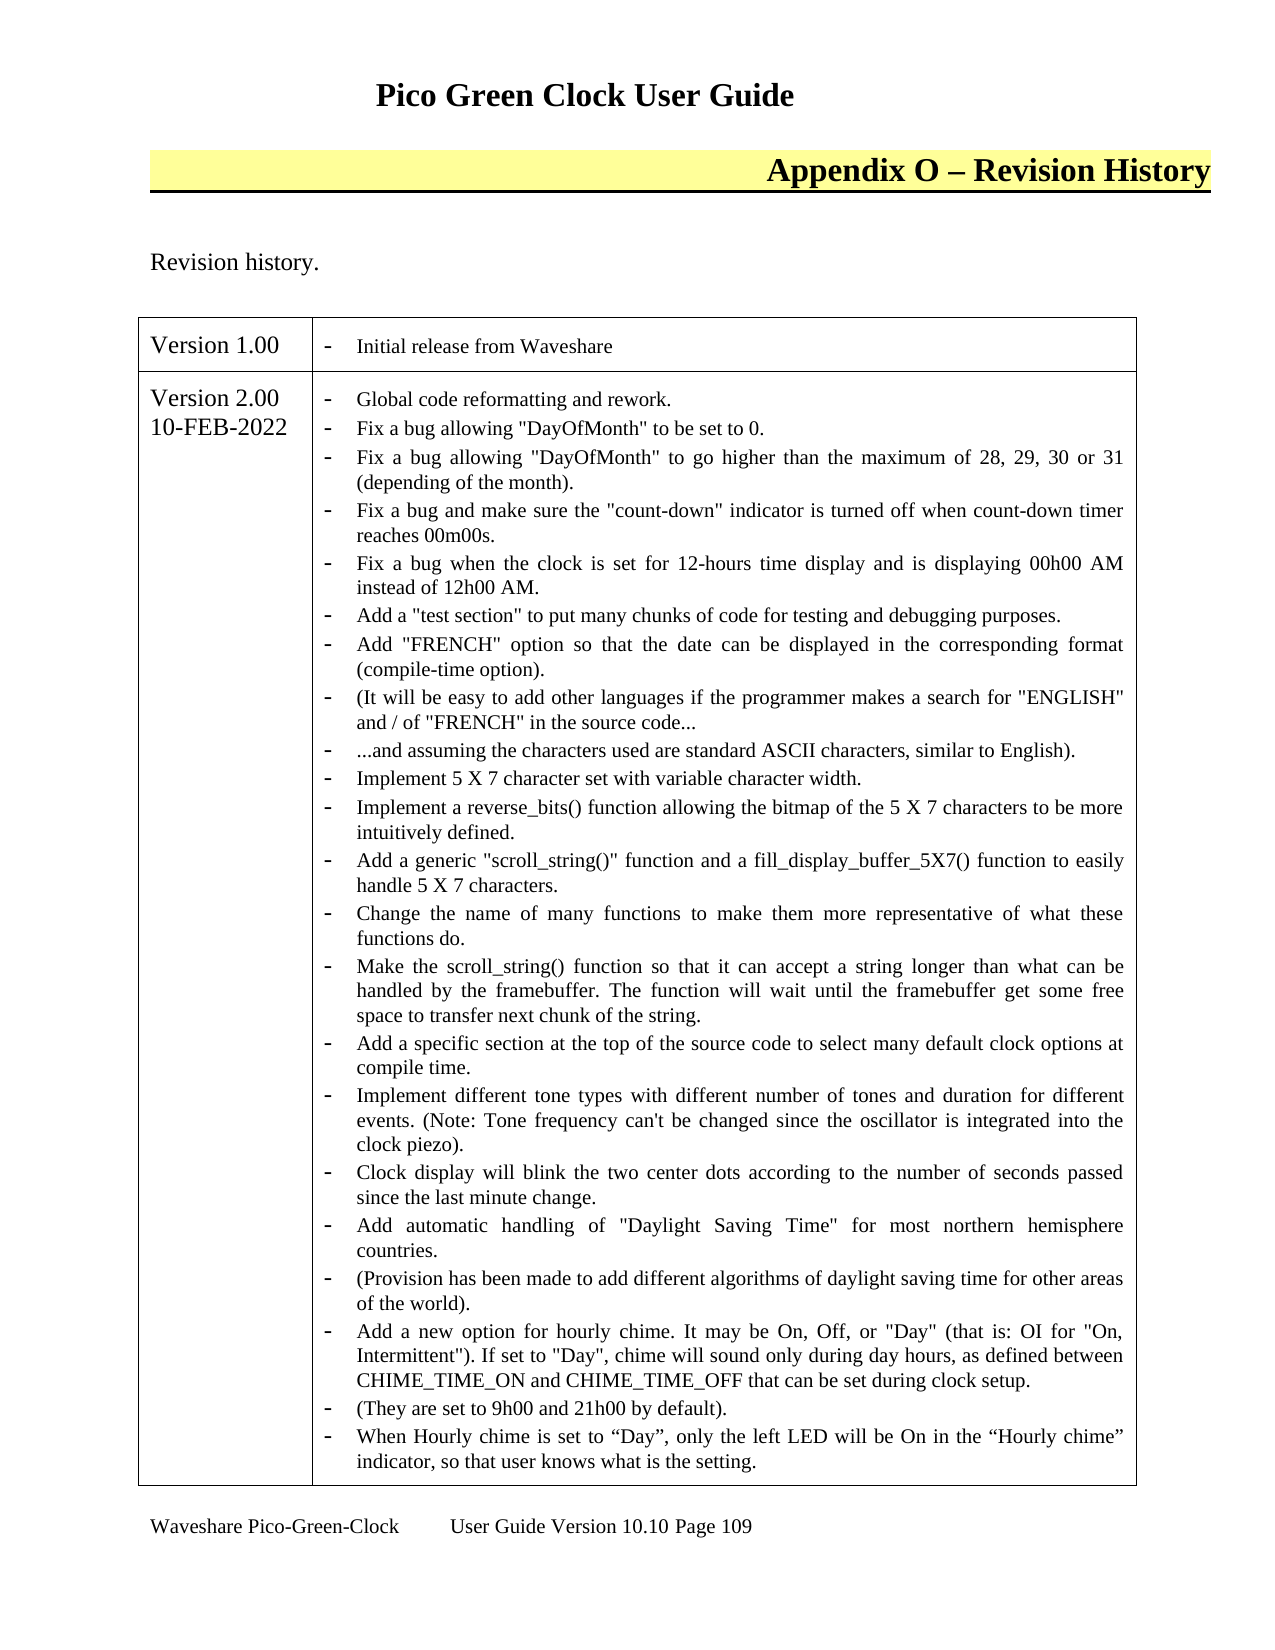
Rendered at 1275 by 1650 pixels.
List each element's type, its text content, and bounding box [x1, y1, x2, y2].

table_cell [139, 372, 312, 1485]
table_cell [313, 372, 1136, 1485]
table_header Version 1.00 [139, 318, 312, 371]
subtitle Appendix O – Revision History [150, 150, 1211, 190]
text Revision history. [150, 247, 1211, 276]
table_header Initial release from Waveshare [313, 318, 1136, 371]
